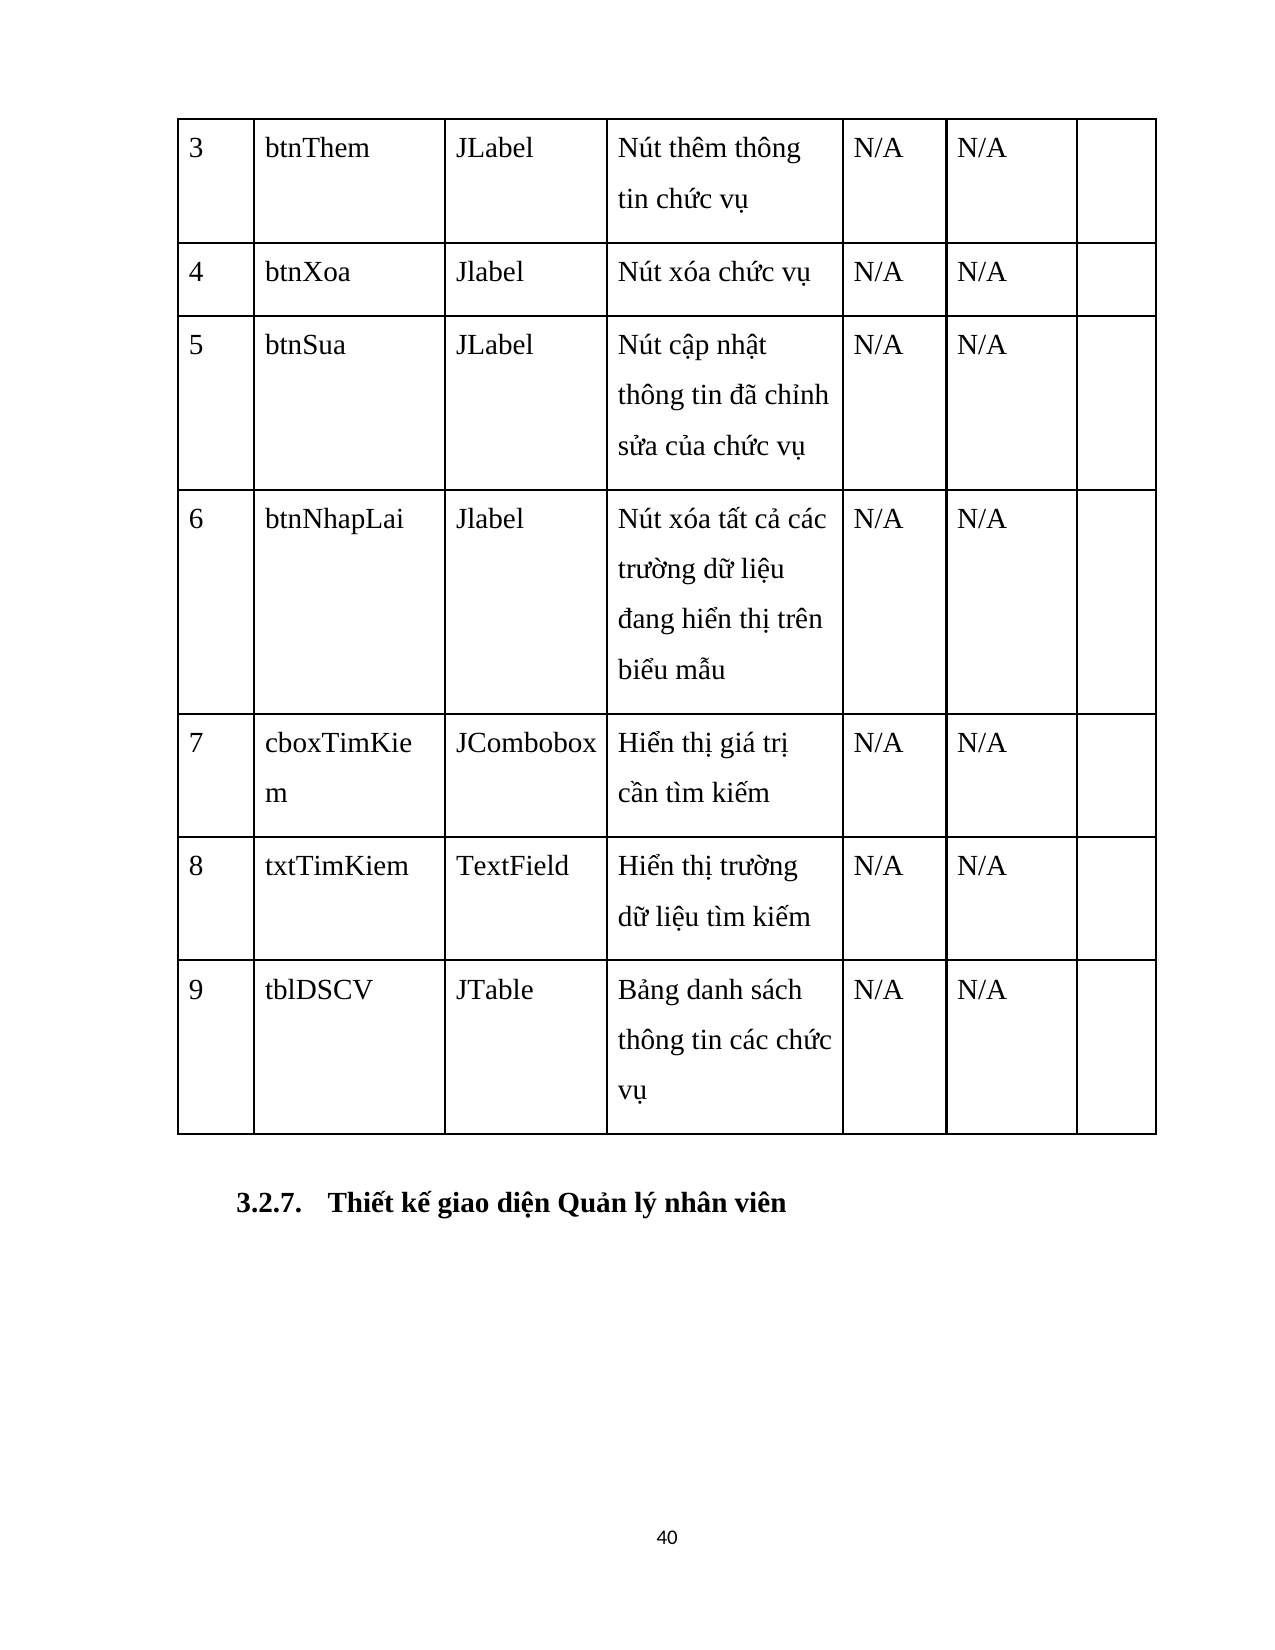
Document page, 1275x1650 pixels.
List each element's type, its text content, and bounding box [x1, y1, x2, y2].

table_cell [1078, 715, 1155, 836]
table_cell 8 [179, 838, 253, 959]
table_cell N/A [948, 961, 1076, 1133]
table_cell 9 [179, 961, 253, 1133]
table_cell N/A [948, 120, 1076, 242]
table_cell 6 [179, 491, 253, 712]
table_cell [1078, 491, 1155, 712]
table_cell N/A [948, 244, 1076, 315]
table_cell Nút xóa tất cả các trường dữ liệu đang hiển thị trên biểu mẫu [608, 491, 842, 712]
table_cell N/A [844, 961, 945, 1133]
table_cell btnXoa [255, 244, 444, 315]
table_cell [1078, 961, 1155, 1133]
table_cell btnNhapLai [255, 491, 444, 712]
table_cell [1078, 120, 1155, 242]
table_cell N/A [948, 491, 1076, 712]
table_cell JCombobox [446, 715, 606, 836]
table_cell N/A [948, 317, 1076, 488]
table_cell JLabel [446, 120, 606, 242]
table_cell N/A [948, 838, 1076, 959]
table_cell N/A [844, 317, 945, 488]
table_cell 3 [179, 120, 253, 242]
table_cell Bảng danh sách thông tin các chức vụ [608, 961, 842, 1133]
list Thiết kế giao diện Quản lý nhân viên [177, 1186, 1157, 1219]
table_cell Hiển thị giá trị cần tìm kiếm [608, 715, 842, 836]
table_cell Jlabel [446, 244, 606, 315]
table_cell N/A [844, 838, 945, 959]
table_cell Jlabel [446, 491, 606, 712]
table_cell btnThem [255, 120, 444, 242]
table_cell N/A [844, 244, 945, 315]
table_cell N/A [844, 715, 945, 836]
table_cell Nút cập nhật thông tin đã chỉnh sửa của chức vụ [608, 317, 842, 488]
table_cell 5 [179, 317, 253, 488]
table_cell btnSua [255, 317, 444, 488]
table_cell [1078, 317, 1155, 488]
table_cell Nút xóa chức vụ [608, 244, 842, 315]
table_cell N/A [844, 491, 945, 712]
table_cell JTable [446, 961, 606, 1133]
table_cell Nút thêm thông tin chức vụ [608, 120, 842, 242]
table_cell 4 [179, 244, 253, 315]
table_cell txtTimKiem [255, 838, 444, 959]
table_cell 7 [179, 715, 253, 836]
table_cell TextField [446, 838, 606, 959]
table_cell cboxTimKiem [255, 715, 444, 836]
table_cell tblDSCV [255, 961, 444, 1133]
table_cell Hiển thị trường dữ liệu tìm kiếm [608, 838, 842, 959]
table_cell [1078, 838, 1155, 959]
table_cell N/A [844, 120, 945, 242]
table_cell JLabel [446, 317, 606, 488]
table_cell [1078, 244, 1155, 315]
table_cell N/A [948, 715, 1076, 836]
